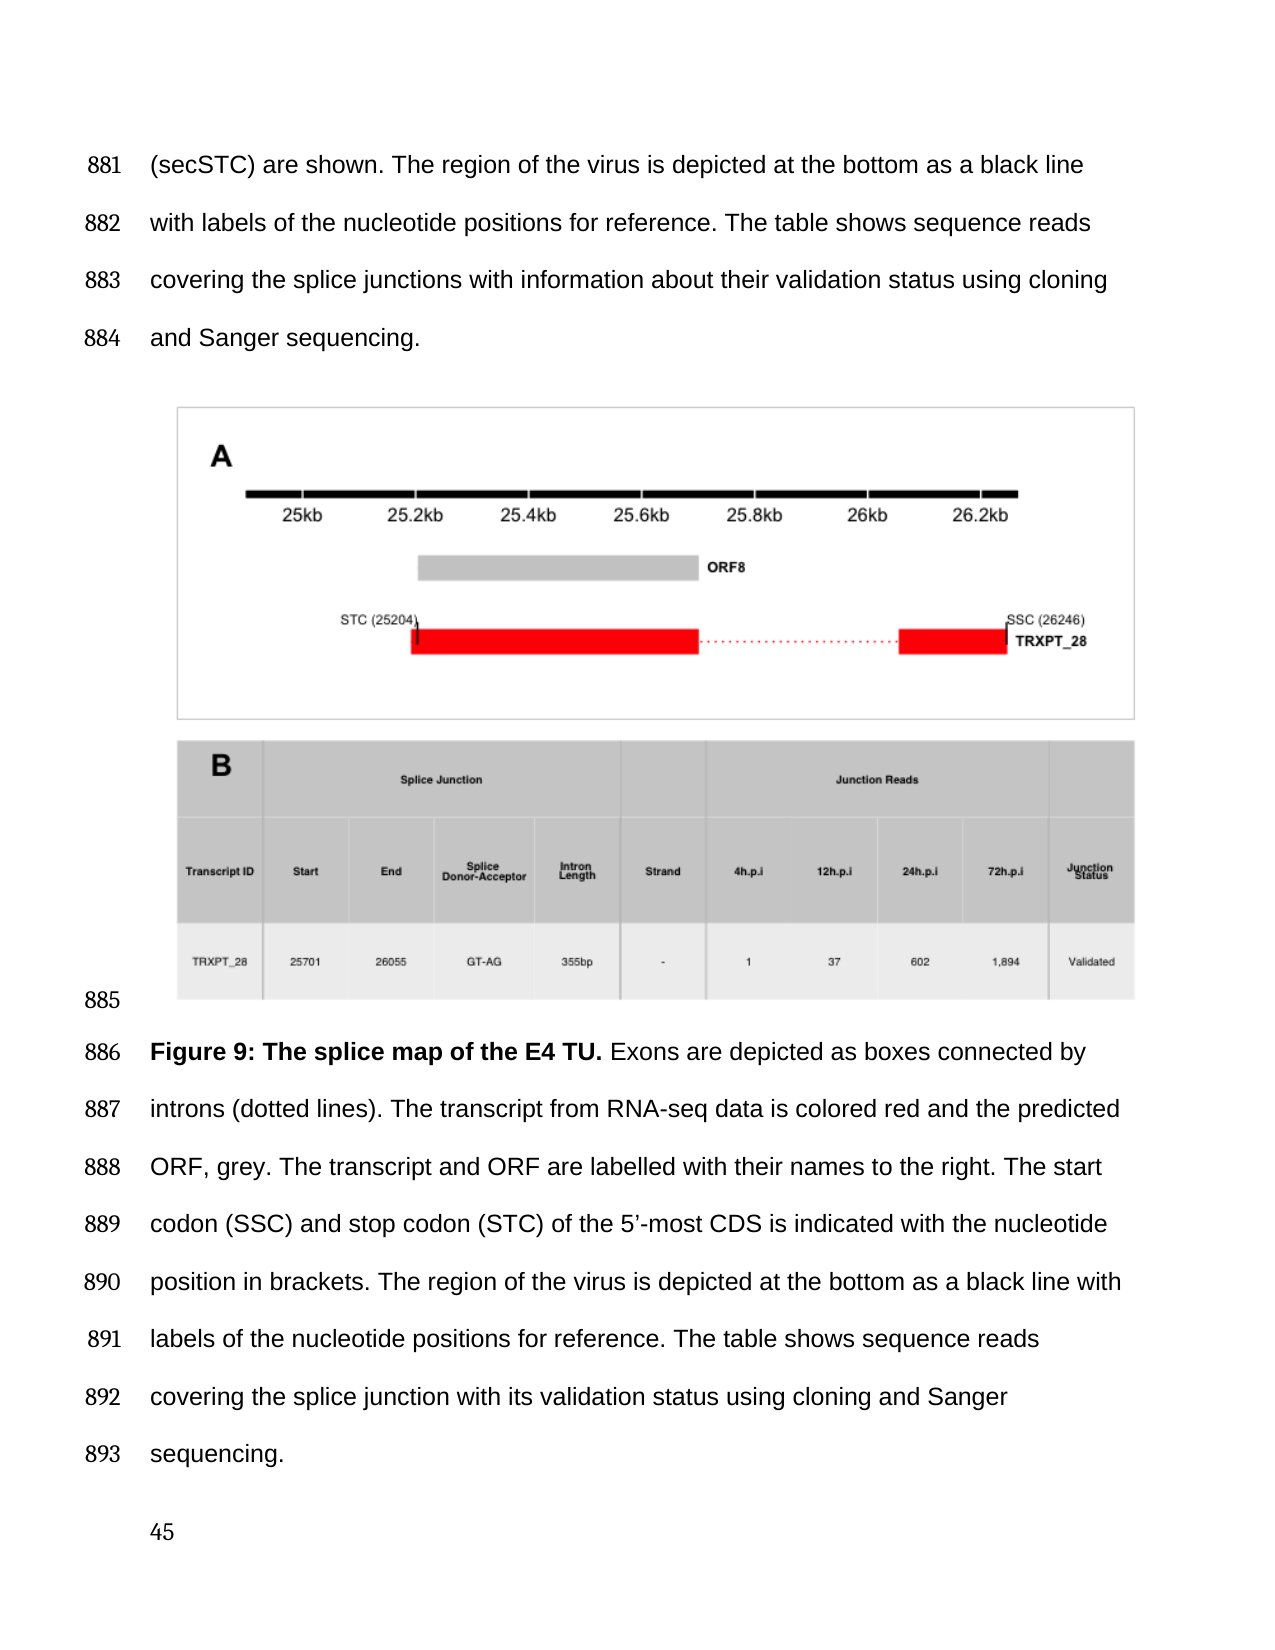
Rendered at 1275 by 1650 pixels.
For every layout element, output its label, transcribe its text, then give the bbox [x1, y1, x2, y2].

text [150, 150, 1125, 351]
picture [168, 398, 1144, 1009]
